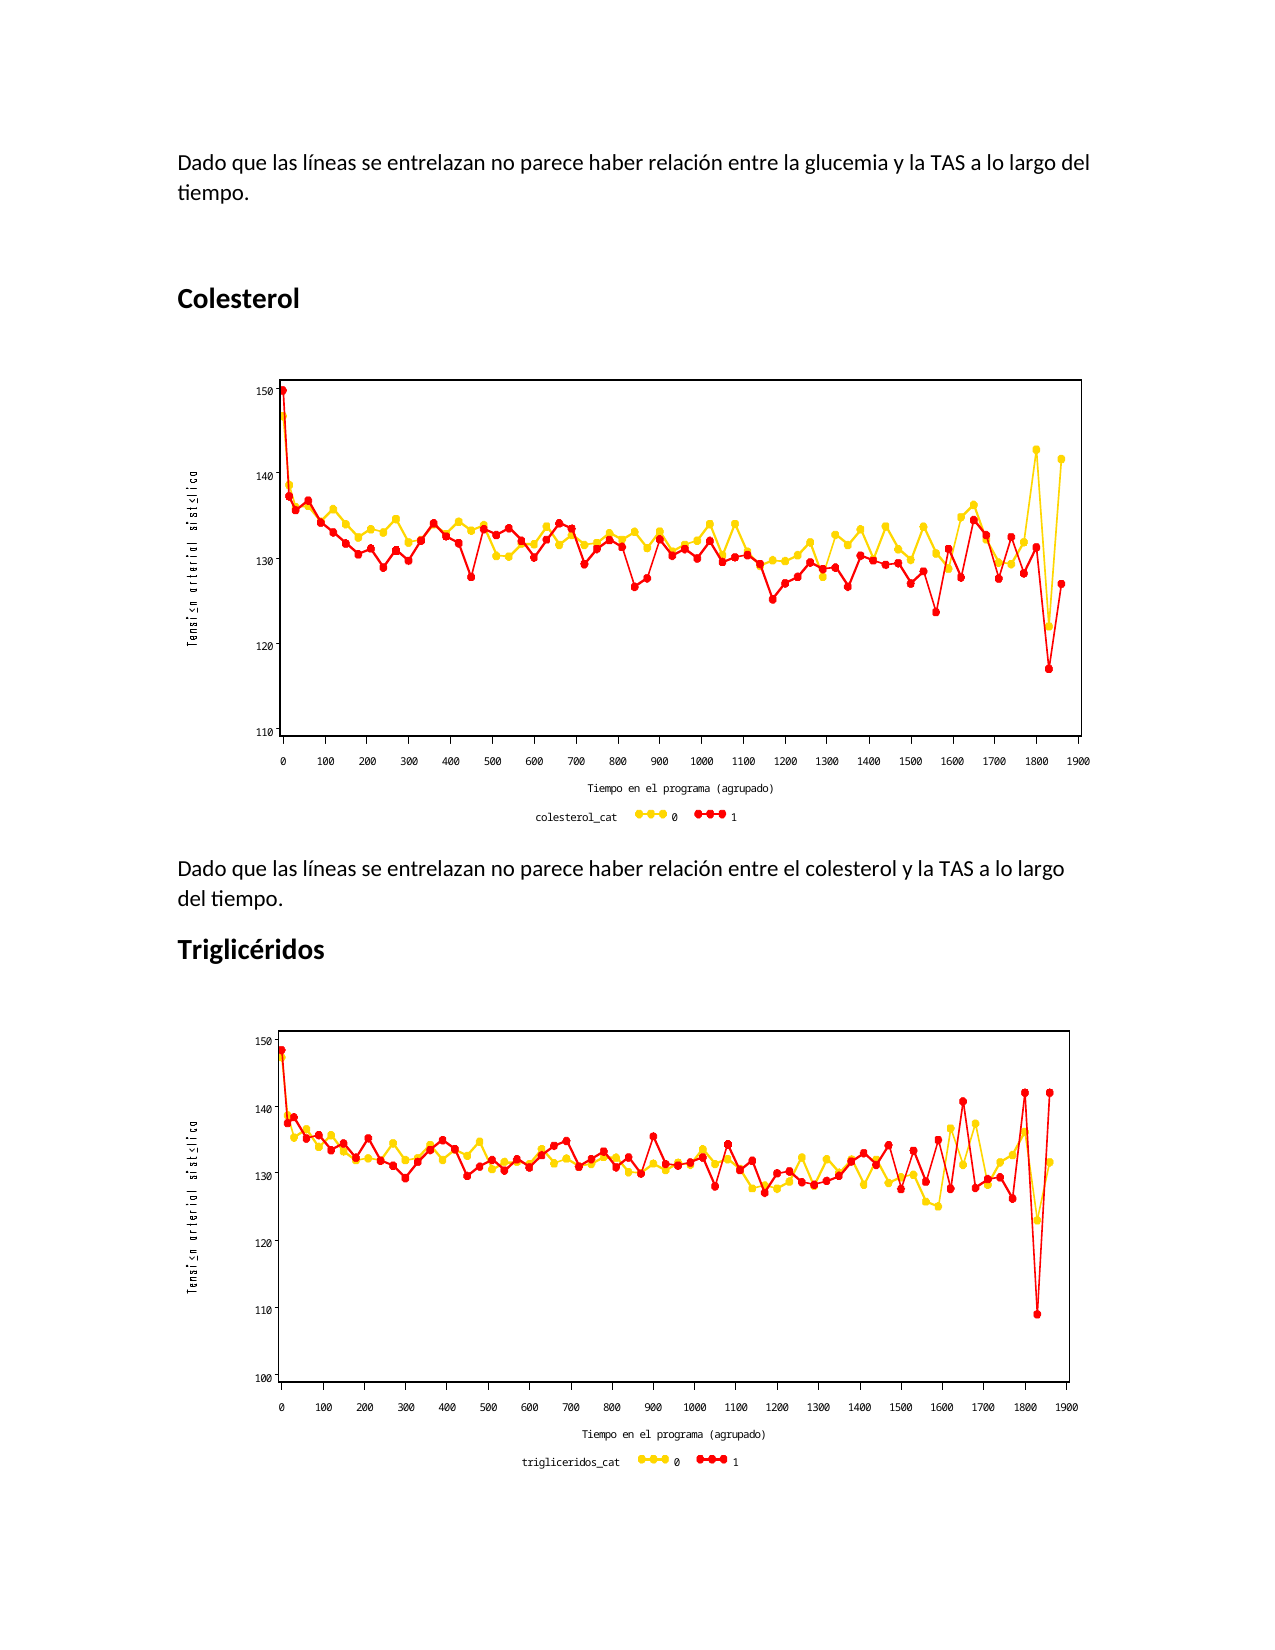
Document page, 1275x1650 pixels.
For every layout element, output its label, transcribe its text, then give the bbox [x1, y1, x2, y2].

text Dado que las líneas se entrelazan no parece haber relación entre el colesterol y la TAS a lo largo del tiempo. [177, 854, 1098, 912]
text Colesterol [177, 280, 1098, 315]
text Dado que las líneas se entrelazan no parece haber relación entre la glucemia y la TAS a lo largo del tiempo. [177, 148, 1098, 206]
text Triglicéridos [177, 931, 1098, 967]
